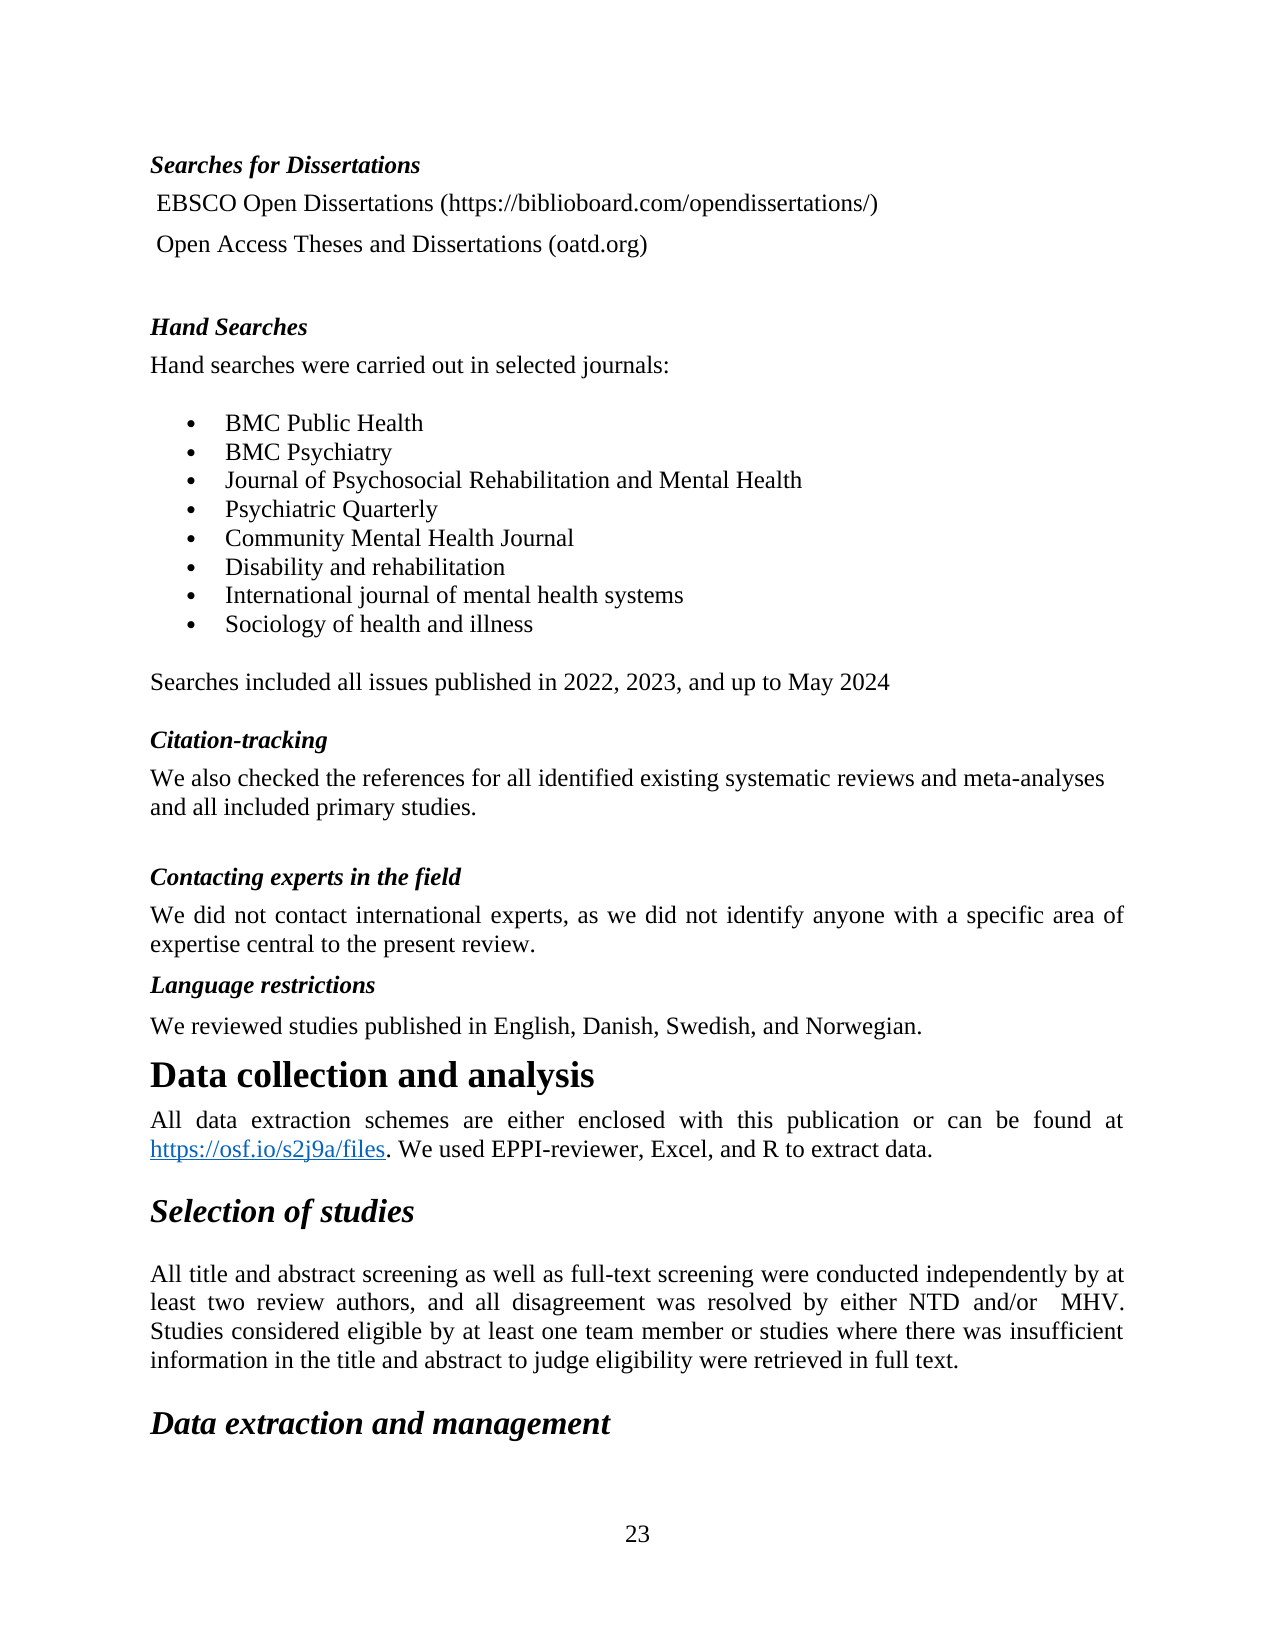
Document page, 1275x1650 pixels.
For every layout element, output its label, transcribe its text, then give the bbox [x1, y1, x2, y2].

text We also checked the references for all identified existing systematic reviews and meta-analyses and all included primary studies. [150, 763, 1125, 849]
subtitle Data extraction and management [150, 1403, 1125, 1441]
list Disability and rehabilitation [187, 552, 1125, 580]
list Psychiatric Quarterly [187, 494, 1125, 523]
list Community Mental Health Journal [187, 523, 1125, 552]
list Journal of Psychosocial Rehabilitation and Mental Health [187, 465, 1125, 494]
text Hand searches were carried out in selected journals: [150, 350, 1125, 379]
text All data extraction schemes are either enclosed with this publication or can be found at https://osf.io/s2j9a/files. We used EPPI-reviewer, Excel, and R to extract data. [150, 1105, 1125, 1162]
text All title and abstract screening as well as full-text screening were conducted independently by at least two review authors, and all disagreement was resolved by either NTD and/or MHV. Studies considered eligible by at least one team member or studies where there was insufficient information in the title and abstract to judge eligibility were retrieved in full text. [150, 1259, 1125, 1374]
text Searches included all issues published in 2022, 2023, and up to May 2024 [150, 667, 1125, 696]
text We reviewed studies published in English, Danish, Swedish, and Norwegian. [150, 1011, 1125, 1040]
list BMC Public Health [187, 408, 1125, 437]
subtitle Searches for Dissertations [150, 150, 1125, 179]
text Language restrictions [150, 970, 1125, 999]
subtitle Data collection and analysis [150, 1052, 1125, 1096]
list International journal of mental health systems [187, 580, 1125, 609]
list Sociology of health and illness [187, 609, 1125, 638]
subtitle Contacting experts in the field [150, 862, 1125, 891]
text We did not contact international experts, as we did not identify anyone with a specific area of expertise central to the present review. [150, 900, 1125, 957]
subtitle Hand Searches [150, 312, 1125, 341]
list BMC Psychiatry [187, 437, 1125, 465]
text EBSCO Open Dissertations (https://biblioboard.com/opendissertations/) [150, 188, 1125, 217]
text Open Access Theses and Dissertations (oatd.org) [150, 229, 1125, 258]
subtitle Citation-tracking [150, 725, 1125, 754]
subtitle Selection of studies [150, 1191, 1125, 1229]
